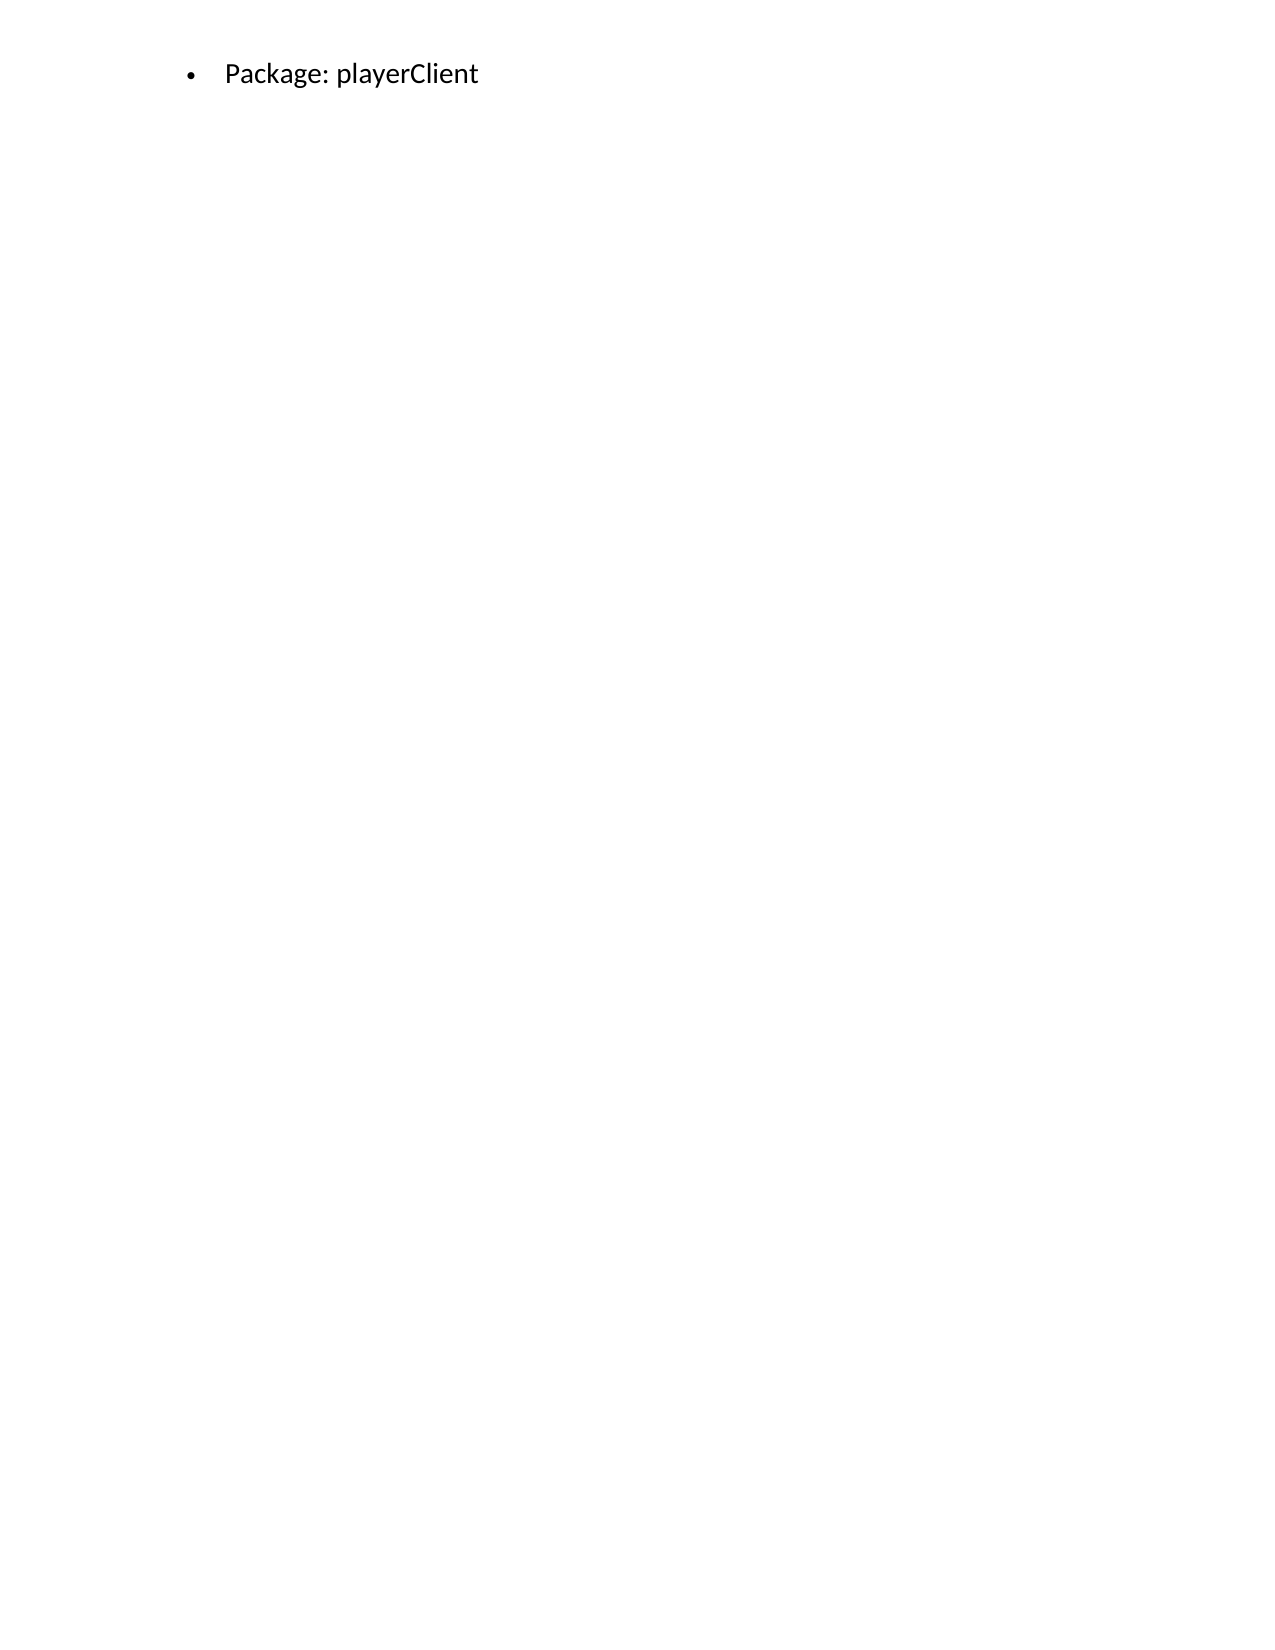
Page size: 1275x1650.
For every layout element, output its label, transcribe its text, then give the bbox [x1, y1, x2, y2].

list Package: playerClient [187, 55, 1202, 91]
